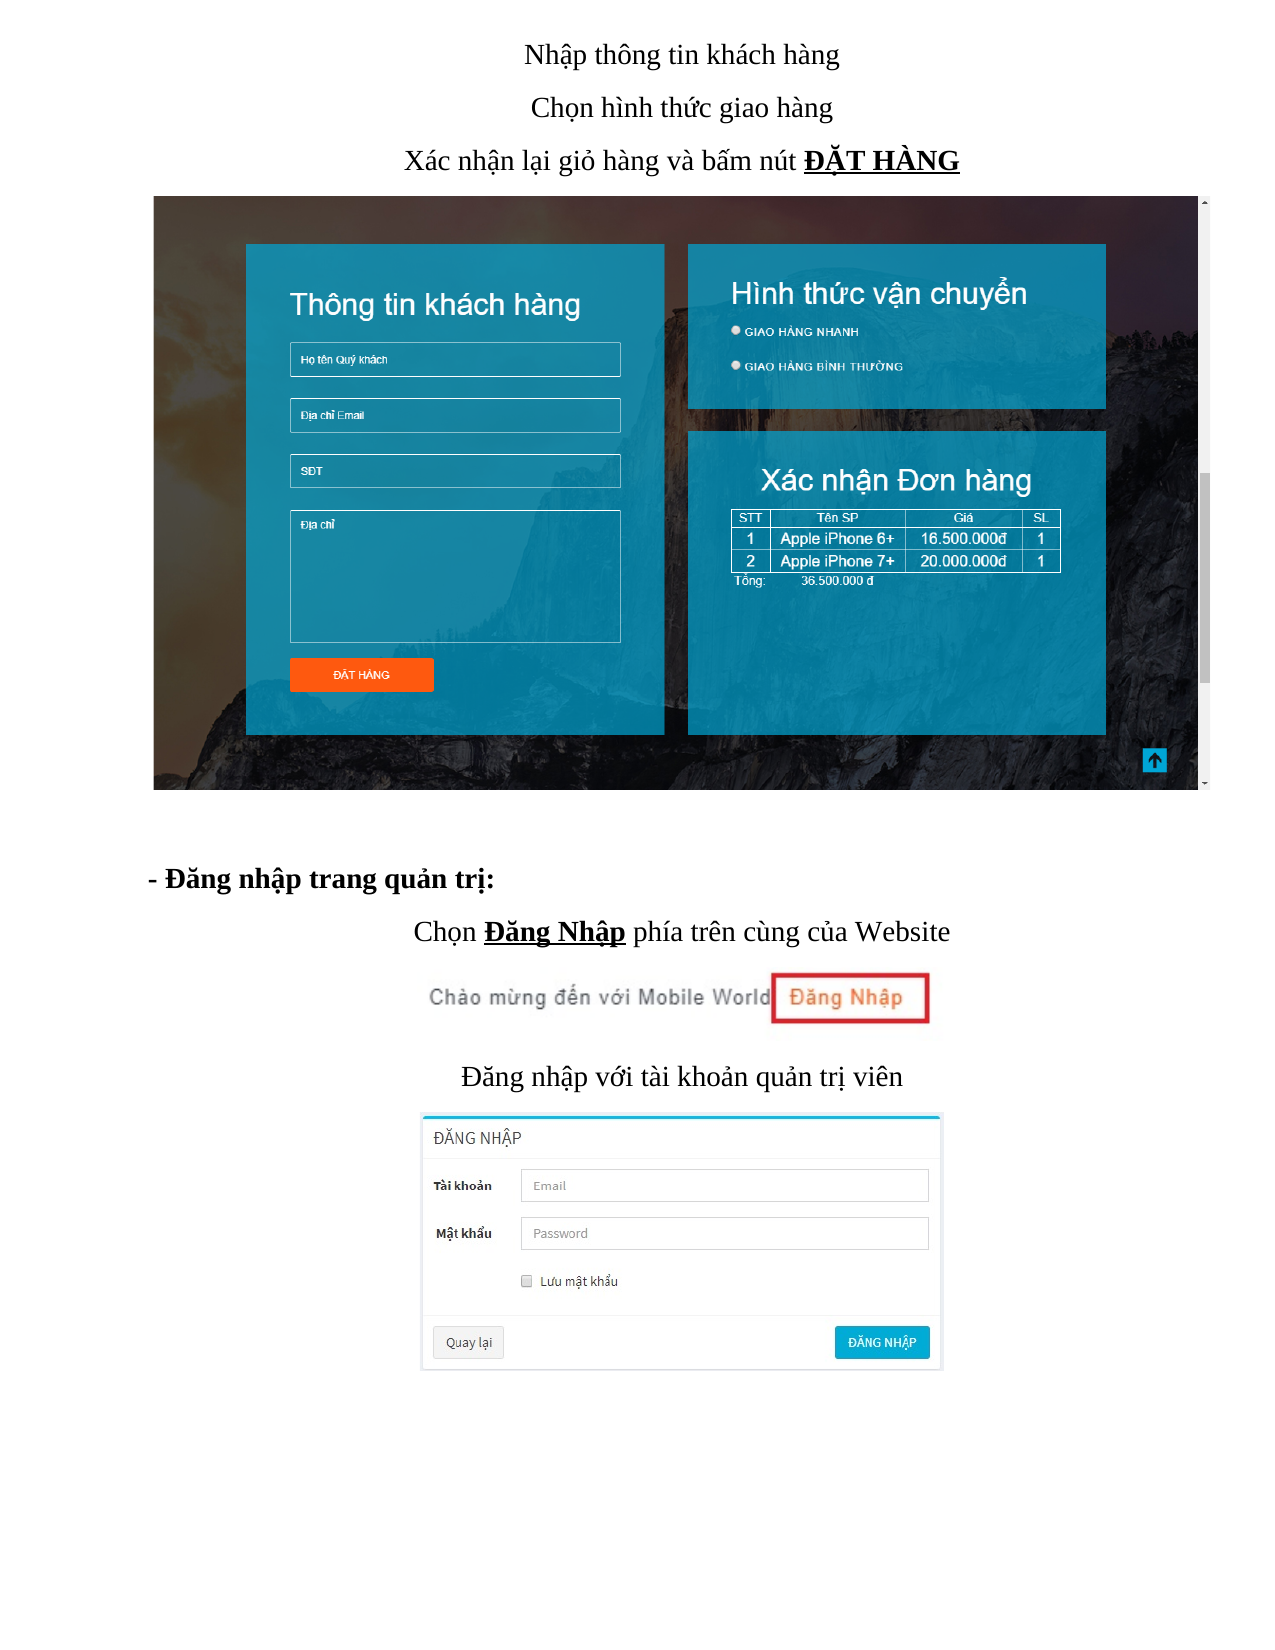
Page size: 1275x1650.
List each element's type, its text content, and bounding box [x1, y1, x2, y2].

picture [417, 967, 947, 1041]
text Xác nhận lại giỏ hàng và bấm nút ĐẶT HÀNG [148, 143, 1216, 177]
picture [153, 196, 1211, 790]
text Chọn hình thức giao hàng [148, 90, 1216, 124]
text Đăng nhập với tài khoản quản trị viên [148, 1059, 1216, 1093]
text Nhập thông tin khách hàng [148, 37, 1216, 71]
picture [419, 1112, 944, 1371]
text - Đăng nhập trang quản trị: [148, 862, 1216, 895]
text Chọn Đăng Nhập phía trên cùng của Website [148, 914, 1216, 948]
